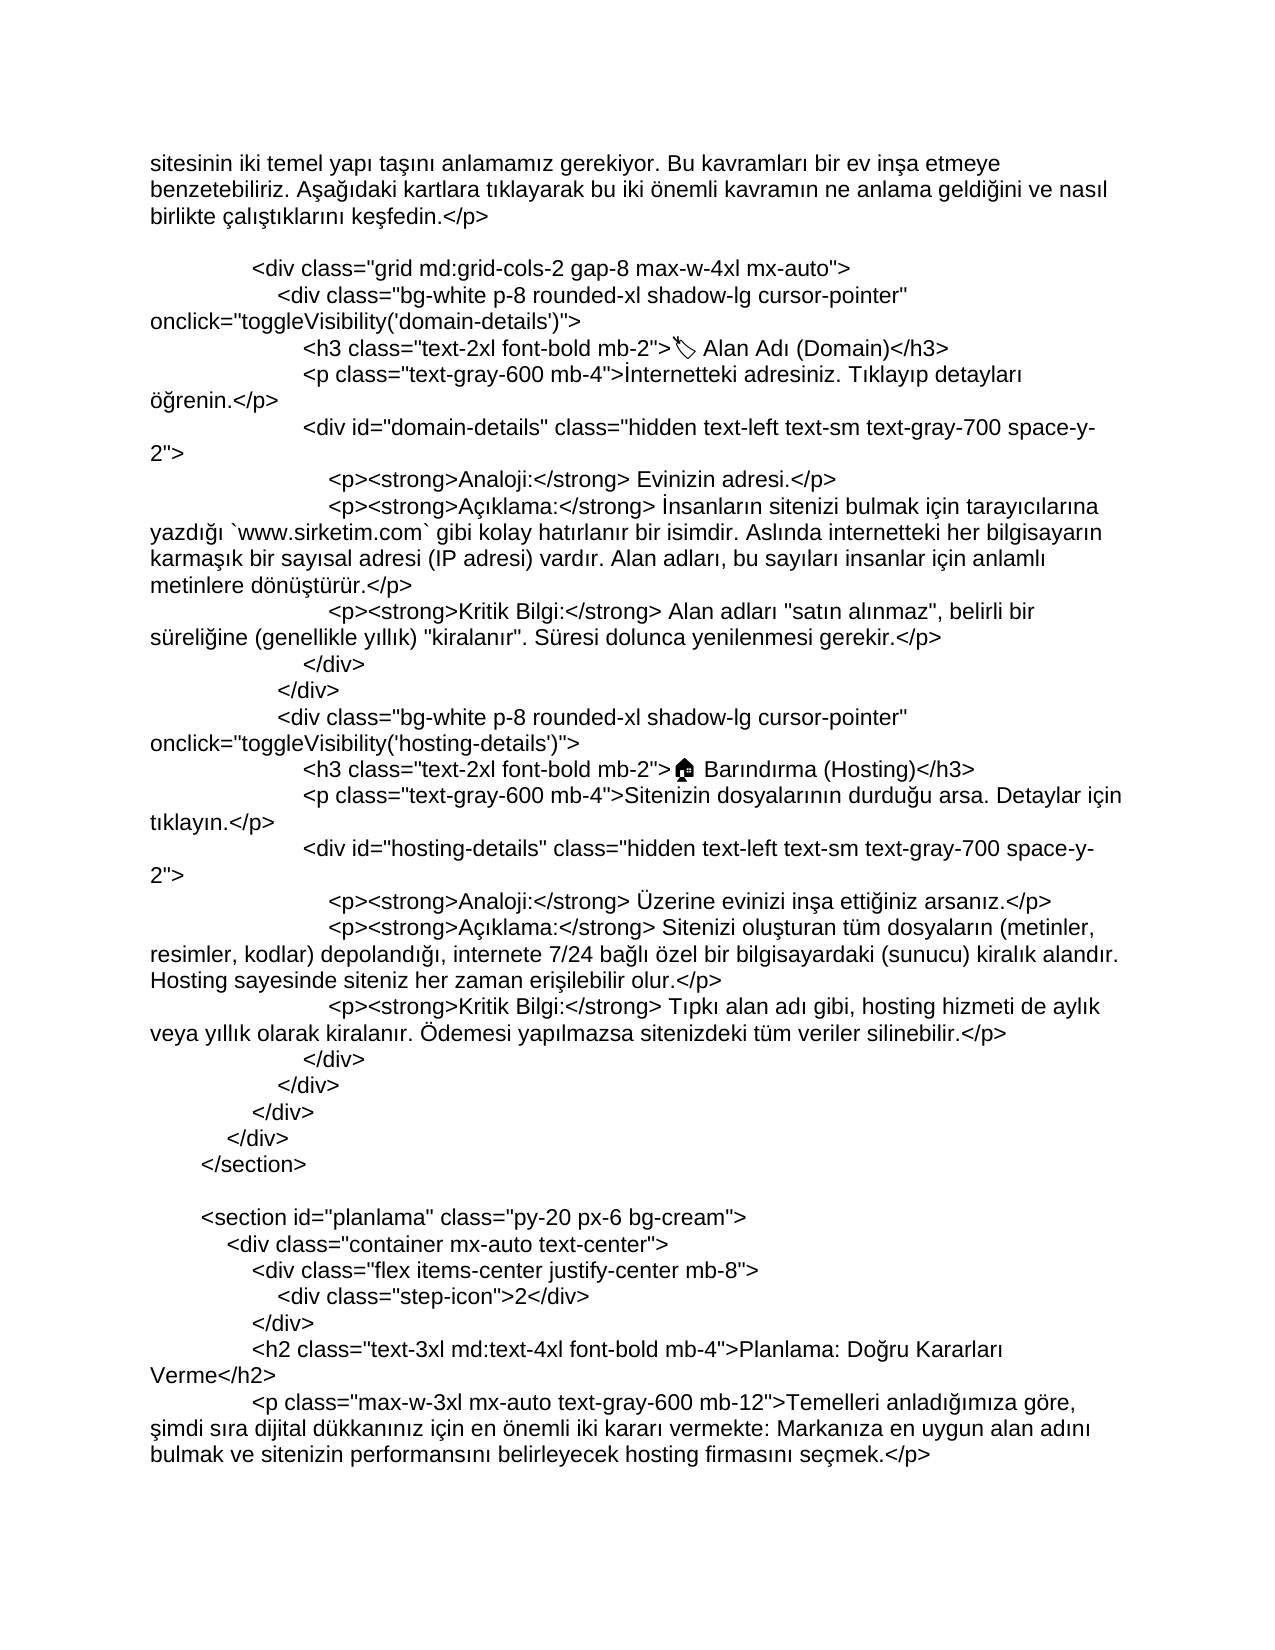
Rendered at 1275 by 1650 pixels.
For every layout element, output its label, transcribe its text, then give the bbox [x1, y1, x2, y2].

text </div> [150, 1099, 1125, 1125]
text <div id="hosting-details" class="hidden text-left text-sm text-gray-700 space-y-2"> [150, 835, 1125, 888]
text </div> [150, 1046, 1125, 1072]
text <div class="container mx-auto text-center"> [150, 1231, 1125, 1257]
text </section> [150, 1151, 1125, 1178]
text <h3 class="text-2xl font-bold mb-2">🏠 Barındırma (Hosting)</h3> [150, 756, 1125, 782]
text <p><strong>Açıklama:</strong> Sitenizi oluşturan tüm dosyaların (metinler, resimler, kodlar) depolandığı, internete 7/24 bağlı özel bir bilgisayardaki (sunucu) kiralık alandır. Hosting sayesinde siteniz her zaman erişilebilir olur.</p> [150, 914, 1125, 993]
text <div class="flex items-center justify-center mb-8"> [150, 1257, 1125, 1283]
text <p><strong>Açıklama:</strong> İnsanların sitenizi bulmak için tarayıcılarına yazdığı `www.sirketim.com` gibi kolay hatırlanır bir isimdir. Aslında internetteki her bilgisayarın karmaşık bir sayısal adresi (IP adresi) vardır. Alan adları, bu sayıları insanlar için anlamlı metinlere dönüştürür.</p> [150, 493, 1125, 598]
text <p><strong>Analoji:</strong> Üzerine evinizi inşa ettiğiniz arsanız.</p> [150, 888, 1125, 914]
text </div> [150, 651, 1125, 677]
text <p class="max-w-3xl mx-auto text-gray-600 mb-12">Temelleri anladığımıza göre, şimdi sıra dijital dükkanınız için en önemli iki kararı vermekte: Markanıza en uygun alan adını bulmak ve sitenizin performansını belirleyecek hosting firmasını seçmek.</p> [150, 1389, 1125, 1468]
text <div class="grid md:grid-cols-2 gap-8 max-w-4xl mx-auto"> [150, 255, 1125, 282]
text <h3 class="text-2xl font-bold mb-2">🏷️ Alan Adı (Domain)</h3> [150, 334, 1125, 361]
text <div class="step-icon">2</div> [150, 1283, 1125, 1309]
text <p><strong>Kritik Bilgi:</strong> Tıpkı alan adı gibi, hosting hizmeti de aylık veya yıllık olarak kiralanır. Ödemesi yapılmazsa sitenizdeki tüm veriler silinebilir.</p> [150, 993, 1125, 1046]
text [150, 150, 1125, 229]
text <h2 class="text-3xl md:text-4xl font-bold mb-4">Planlama: Doğru Kararları Verme</h2> [150, 1336, 1125, 1389]
text </div> [150, 1125, 1125, 1151]
text </div> [150, 1309, 1125, 1336]
text <p class="text-gray-600 mb-4">İnternetteki adresiniz. Tıklayıp detayları öğrenin.</p> [150, 361, 1125, 413]
text </div> [150, 1072, 1125, 1099]
text <p class="text-gray-600 mb-4">Sitenizin dosyalarının durduğu arsa. Detaylar için tıklayın.</p> [150, 782, 1125, 835]
text <div class="bg-white p-8 rounded-xl shadow-lg cursor-pointer" onclick="toggleVisibility('domain-details')"> [150, 282, 1125, 334]
text <div id="domain-details" class="hidden text-left text-sm text-gray-700 space-y-2"> [150, 413, 1125, 466]
text <p><strong>Kritik Bilgi:</strong> Alan adları "satın alınmaz", belirli bir süreliğine (genellikle yıllık) "kiralanır". Süresi dolunca yenilenmesi gerekir.</p> [150, 598, 1125, 651]
text <p><strong>Analoji:</strong> Evinizin adresi.</p> [150, 466, 1125, 493]
text <div class="bg-white p-8 rounded-xl shadow-lg cursor-pointer" onclick="toggleVisibility('hosting-details')"> [150, 703, 1125, 756]
text <section id="planlama" class="py-20 px-6 bg-cream"> [150, 1204, 1125, 1231]
text </div> [150, 677, 1125, 703]
